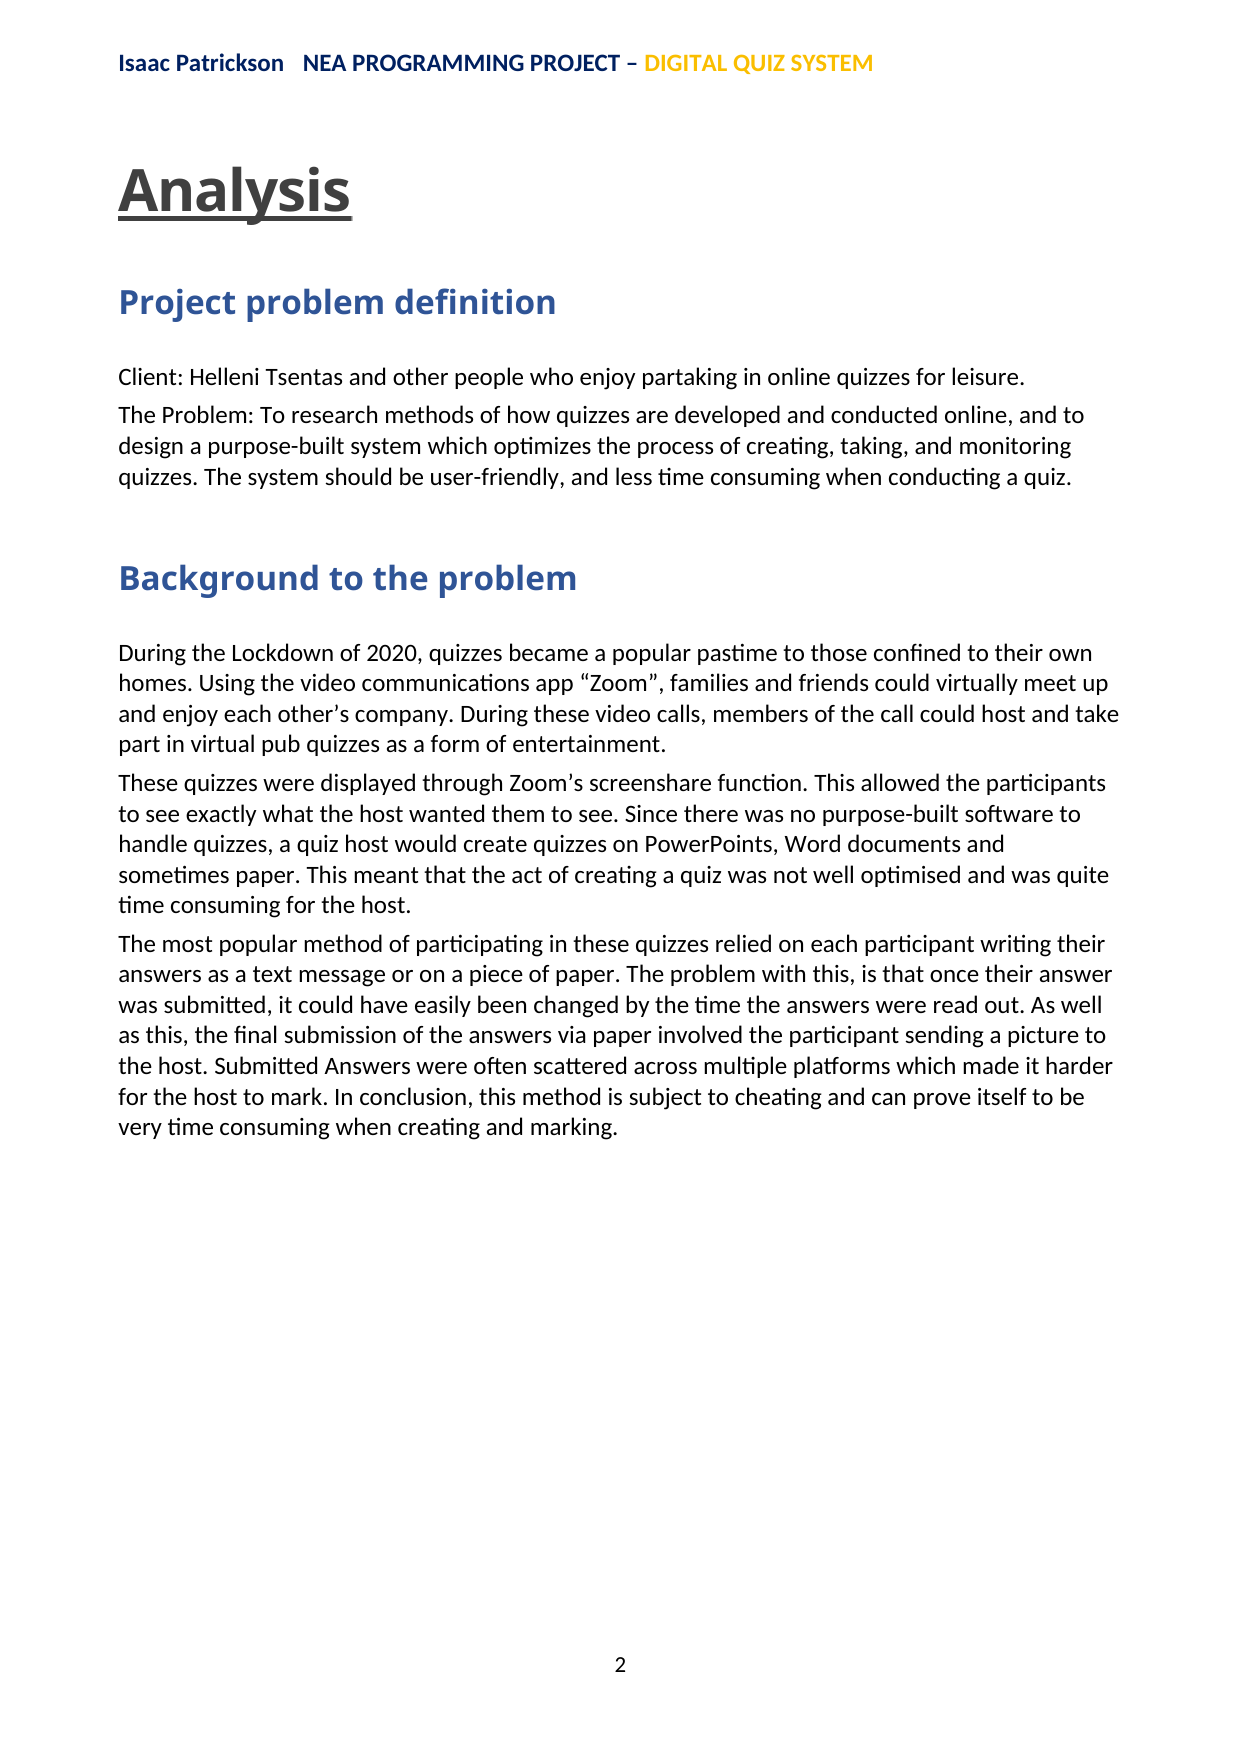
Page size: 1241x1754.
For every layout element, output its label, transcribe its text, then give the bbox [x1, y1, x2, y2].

subtitle Project problem definition [118, 279, 1122, 324]
text The most popular method of participating in these quizzes relied on each participant writing their answers as a text message or on a piece of paper. The problem with this, is that once their answer was submitted, it could have easily been changed by the time the answers were read out. As well as this, the final submission of the answers via paper involved the participant sending a picture to the host. Submitted Answers were often scattered across multiple platforms which made it harder for the host to mark. In conclusion, this method is subject to cheating and can prove itself to be very time consuming when creating and marking. [118, 928, 1122, 1142]
text The Problem: To research methods of how quizzes are developed and conducted online, and to design a purpose-built system which optimizes the process of creating, taking, and monitoring quizzes. The system should be user-friendly, and less time consuming when conducting a quiz. [118, 399, 1122, 491]
subtitle Background to the problem [118, 555, 1122, 600]
text These quizzes were displayed through Zoom’s screenshare function. This allowed the participants to see exactly what the host wanted them to see. Since there was no purpose-built software to handle quizzes, a quiz host would create quizzes on PowerPoints, Word documents and sometimes paper. This meant that the act of creating a quiz was not well optimised and was quite time consuming for the host. [118, 767, 1122, 920]
text Client: Helleni Tsentas and other people who enjoy partaking in online quizzes for leisure. [118, 361, 1122, 391]
title Analysis [118, 154, 1122, 226]
text During the Lockdown of 2020, quizzes became a popular pastime to those confined to their own homes. Using the video communications app “Zoom”, families and friends could virtually meet up and enjoy each other’s company. During these video calls, members of the call could host and take part in virtual pub quizzes as a form of entertainment. [118, 637, 1122, 759]
